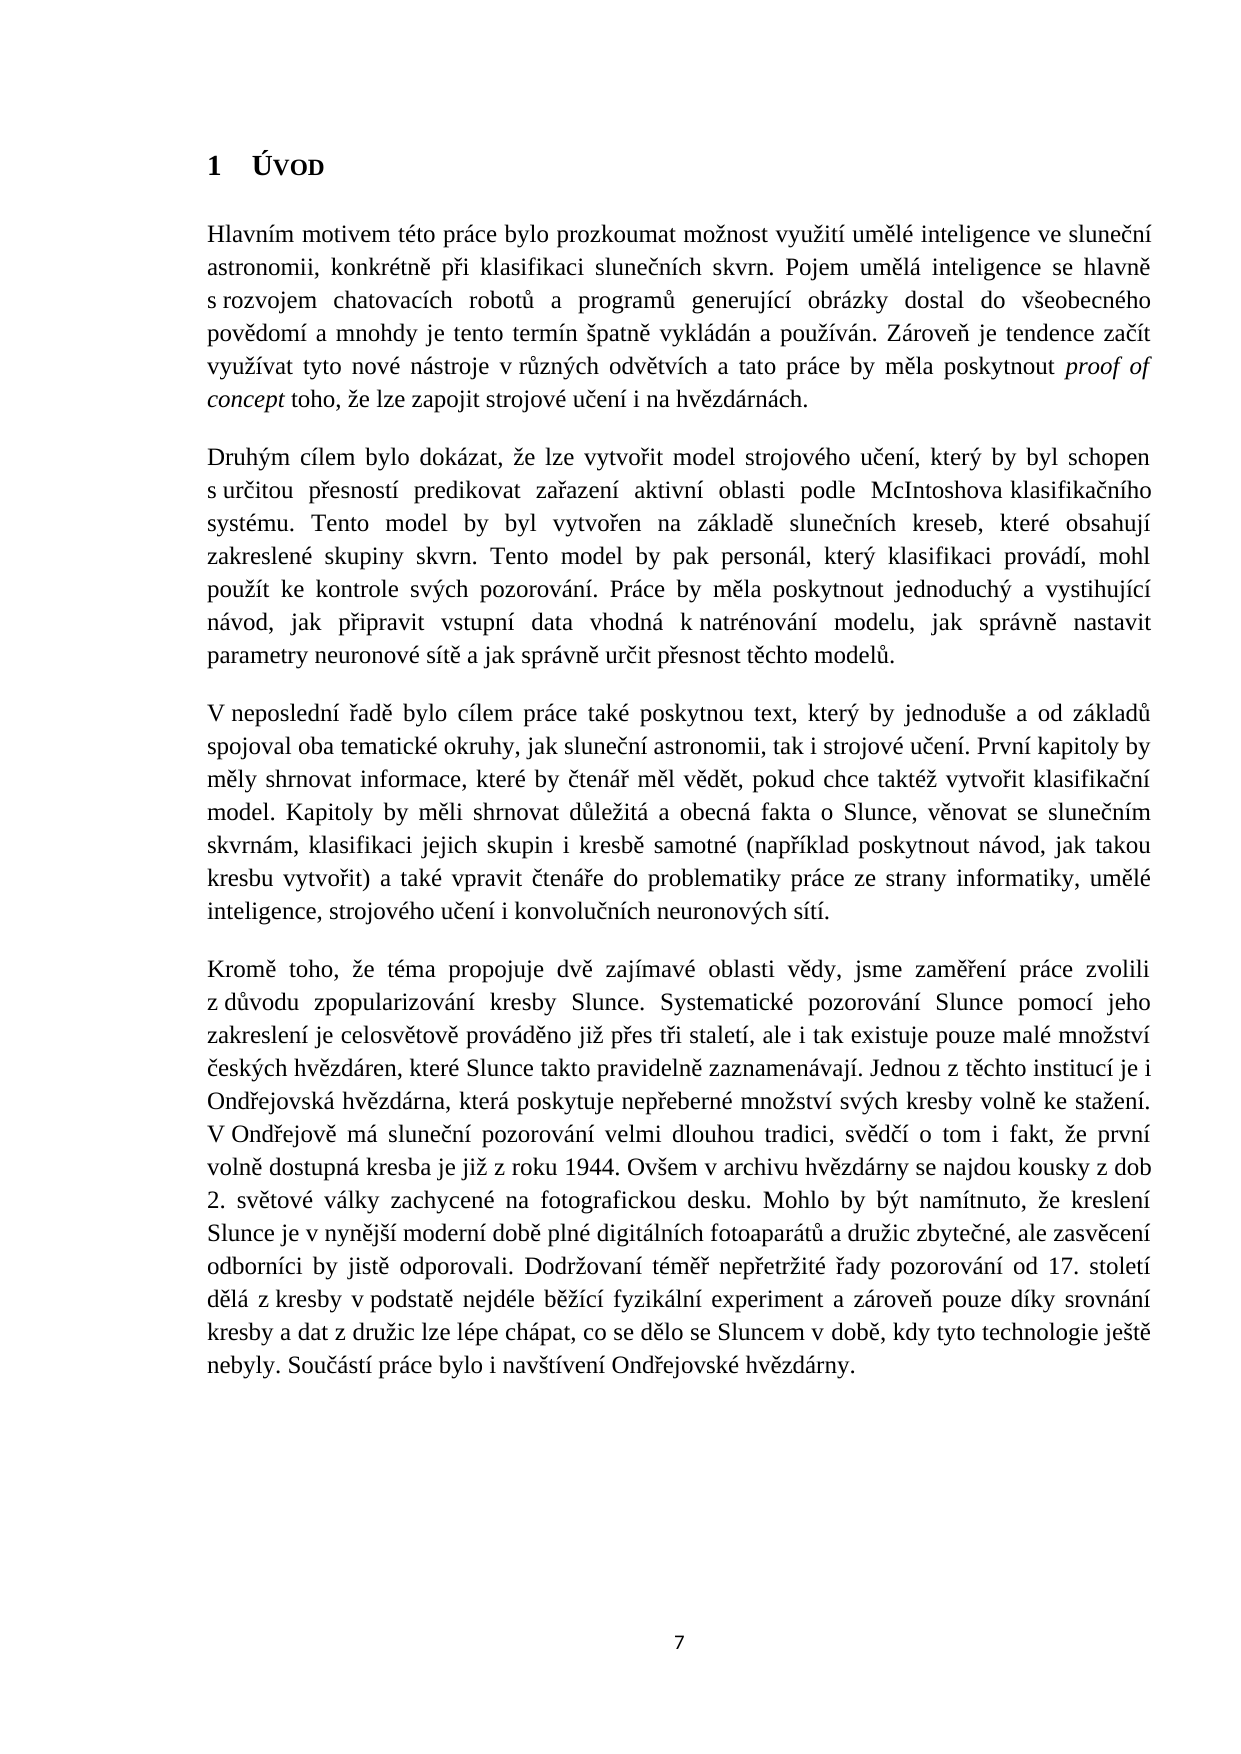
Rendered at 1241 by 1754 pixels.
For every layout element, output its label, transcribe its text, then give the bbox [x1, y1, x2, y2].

text Hlavním motivem této práce bylo prozkoumat možnost využití umělé inteligence ve sluneční astronomii, konkrétně při klasifikaci slunečních skvrn. Pojem umělá inteligence se hlavně s rozvojem chatovacích robotů a programů generující obrázky dostal do všeobecného povědomí a mnohdy je tento termín špatně vykládán a používán. Zároveň je tendence začít využívat tyto nové nástroje v různých odvětvích a tato práce by měla poskytnout proof of concept toho, že lze zapojit strojové učení i na hvězdárnách. [207, 219, 1152, 413]
text Druhým cílem bylo dokázat, že lze vytvořit model strojového učení, který by byl schopen s určitou přesností predikovat zařazení aktivní oblasti podle McIntoshova klasifikačního systému. Tento model by byl vytvořen na základě slunečních kreseb, které obsahují zakreslené skupiny skvrn. Tento model by pak personál, který klasifikaci provádí, mohl použít ke kontrole svých pozorování. Práce by měla poskytnout jednoduchý a vystihující návod, jak připravit vstupní data vhodná k natrénování modelu, jak správně nastavit parametry neuronové sítě a jak správně určit přesnost těchto modelů. [207, 442, 1152, 669]
text V neposlední řadě bylo cílem práce také poskytnou text, který by jednoduše a od základů spojoval oba tematické okruhy, jak sluneční astronomii, tak i strojové učení. První kapitoly by měly shrnovat informace, které by čtenář měl vědět, pokud chce taktéž vytvořit klasifikační model. Kapitoly by měli shrnovat důležitá a obecná fakta o Slunce, věnovat se slunečním skvrnám, klasifikaci jejich skupin i kresbě samotné (například poskytnout návod, jak takou kresbu vytvořit) a také vpravit čtenáře do problematiky práce ze strany informatiky, umělé inteligence, strojového učení i konvolučních neuronových sítí. [207, 698, 1152, 925]
subtitle Úvod [207, 148, 1152, 181]
text Kromě toho, že téma propojuje dvě zajímavé oblasti vědy, jsme zaměření práce zvolili z důvodu zpopularizování kresby Slunce. Systematické pozorování Slunce pomocí jeho zakreslení je celosvětově prováděno již přes tři staletí, ale i tak existuje pouze malé množství českých hvězdáren, které Slunce takto pravidelně zaznamenávají. Jednou z těchto institucí je i Ondřejovská hvězdárna, která poskytuje nepřeberné množství svých kresby volně ke stažení. V Ondřejově má sluneční pozorování velmi dlouhou tradici, svědčí o tom i fakt, že první volně dostupná kresba je již z roku 1944. Ovšem v archivu hvězdárny se najdou kousky z dob 2. světové války zachycené na fotografickou desku. Mohlo by být namítnuto, že kreslení Slunce je v nynější moderní době plné digitálních fotoaparátů a družic zbytečné, ale zasvěcení odborníci by jistě odporovali. Dodržovaní téměř nepřetržité řady pozorování od 17. století dělá z kresby v podstatě nejdéle běžící fyzikální experiment a zároveň pouze díky srovnání kresby a dat z družic lze lépe chápat, co se dělo se Sluncem v době, kdy tyto technologie ještě nebyly. Součástí práce bylo i navštívení Ondřejovské hvězdárny. [207, 954, 1152, 1379]
